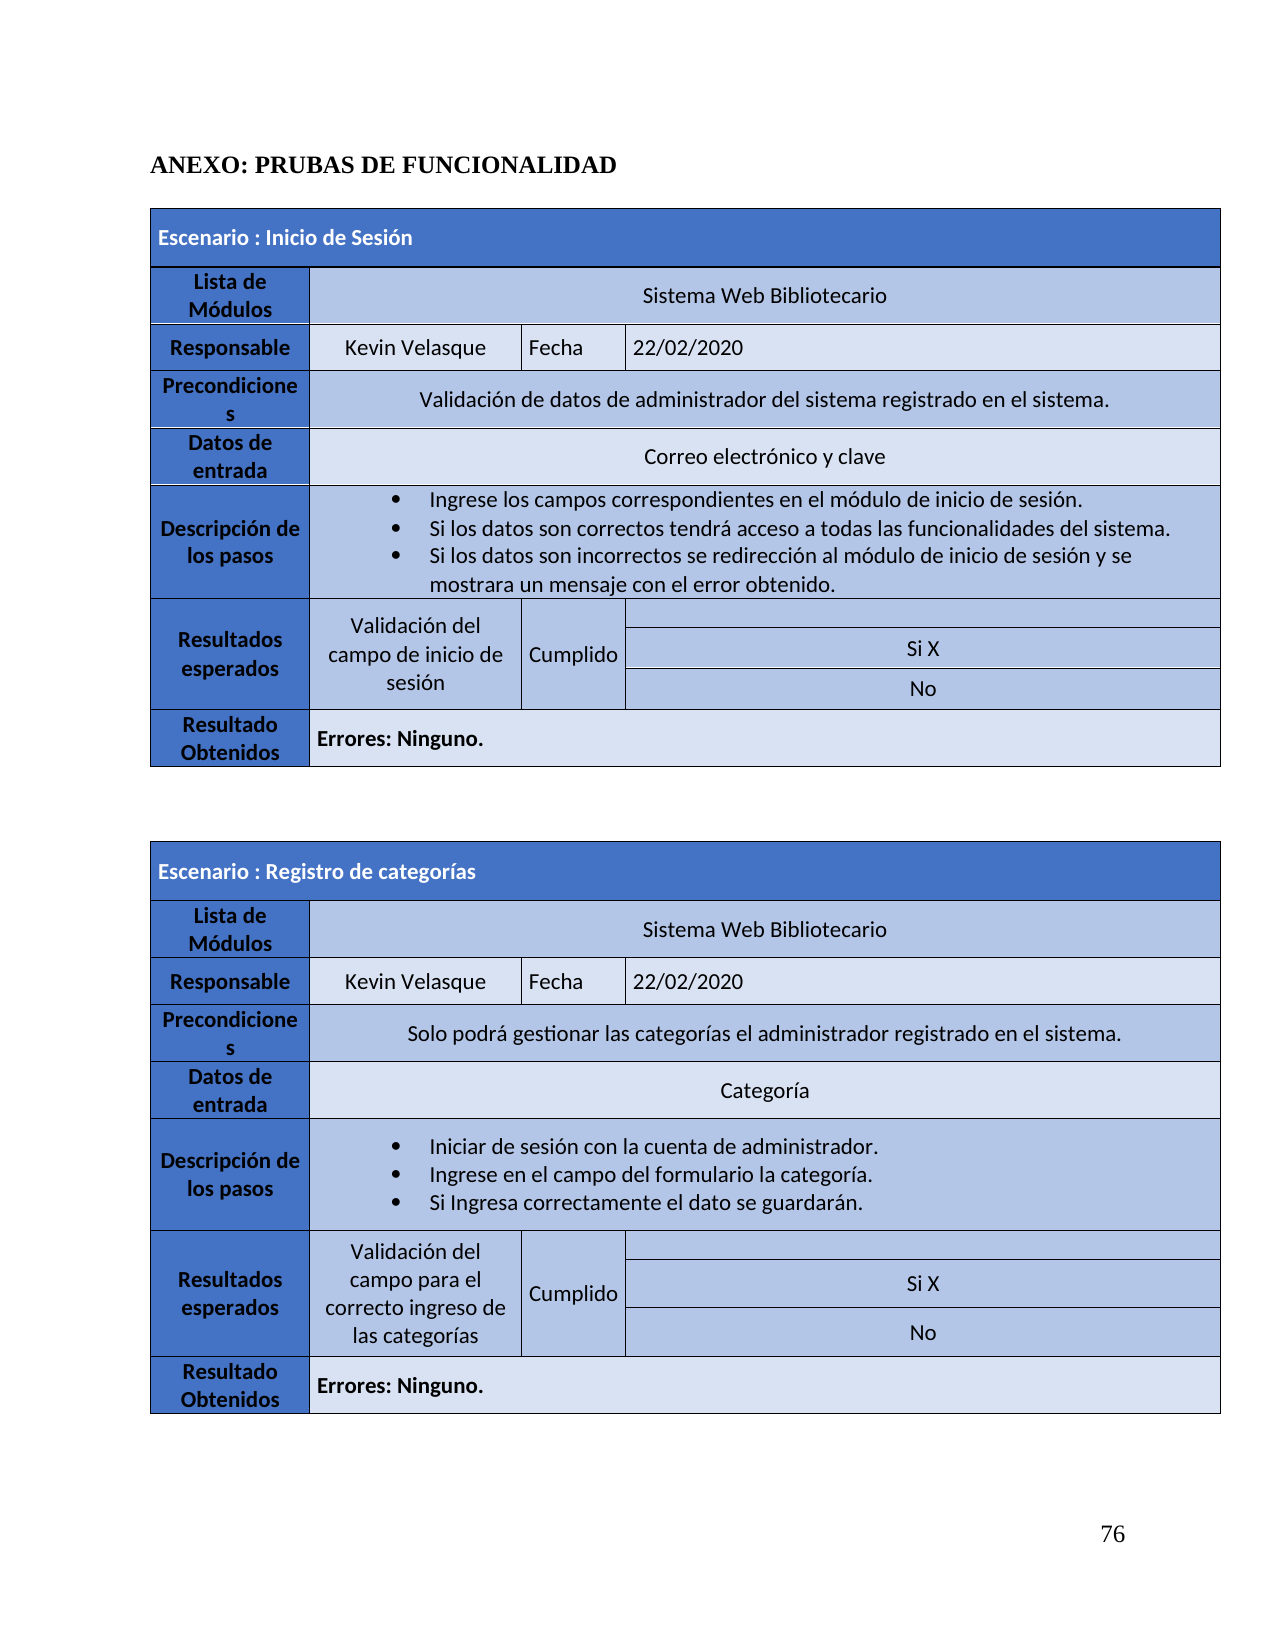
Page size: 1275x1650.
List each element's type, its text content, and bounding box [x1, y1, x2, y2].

table_cell Si X [626, 1260, 1220, 1307]
table_cell Lista de Módulos [151, 268, 309, 323]
table_cell Responsable [151, 958, 309, 1004]
table_cell Lista de Módulos [151, 901, 309, 957]
table_cell No [626, 1308, 1220, 1356]
subtitle ANEXO: PRUBAS DE FUNCIONALIDAD [150, 150, 1125, 179]
table_cell Correo electrónico y clave [310, 429, 1220, 484]
table_cell Descripción de los pasos [151, 1119, 309, 1230]
table_cell Kevin Velasque [310, 958, 521, 1004]
table_cell Iniciar de sesión con la cuenta de administrador. Ingrese en el campo del formulario la categoría. Si Ingresa correctamente el dato se guardarán. [310, 1119, 1220, 1230]
table_cell Precondiciones [151, 371, 309, 427]
table_cell Sistema Web Bibliotecario [310, 268, 1220, 323]
table_cell Resultados esperados [151, 599, 309, 709]
table_cell Si X [626, 628, 1220, 667]
table_cell Solo podrá gestionar las categorías el administrador registrado en el sistema. [310, 1005, 1220, 1061]
table_header Escenario : Inicio de Sesión [151, 209, 1220, 266]
table_cell [626, 599, 1220, 627]
table_cell Cumplido [522, 1231, 625, 1356]
table_cell Errores: Ninguno. [310, 1357, 1220, 1413]
table_cell Validación del campo de inicio de sesión [310, 599, 521, 709]
table_cell 22/02/2020 [626, 325, 1220, 370]
table_cell Categoría [310, 1062, 1220, 1118]
table_cell Kevin Velasque [310, 325, 521, 370]
table_cell Fecha [522, 325, 625, 370]
table_header Escenario : Registro de categorías [151, 842, 1220, 900]
table_cell 22/02/2020 [626, 958, 1220, 1004]
table_cell Ingrese los campos correspondientes en el módulo de inicio de sesión. Si los datos son correctos tendrá acceso a todas las funcionalidades del sistema. Si los datos son incorrectos se redirección al módulo de inicio de sesión y se mostrara un mensaje con el error obtenido. [310, 486, 1220, 598]
table_cell Fecha [522, 958, 625, 1004]
table_cell Resultados esperados [151, 1231, 309, 1356]
table_cell Validación de datos de administrador del sistema registrado en el sistema. [310, 371, 1220, 427]
table_cell Cumplido [522, 599, 625, 709]
table_cell Sistema Web Bibliotecario [310, 901, 1220, 957]
table_cell Datos de entrada [151, 1062, 309, 1118]
table_cell No [626, 669, 1220, 709]
table_cell Resultado Obtenidos [151, 710, 309, 766]
table_cell Errores: Ninguno. [310, 710, 1220, 766]
table_cell Precondiciones [151, 1005, 309, 1061]
table_cell Responsable [151, 325, 309, 370]
table_cell Validación del campo para el correcto ingreso de las categorías [310, 1231, 521, 1356]
table_cell [626, 1231, 1220, 1259]
table_cell Resultado Obtenidos [151, 1357, 309, 1413]
table_cell Descripción de los pasos [151, 486, 309, 598]
table_cell Datos de entrada [151, 429, 309, 484]
